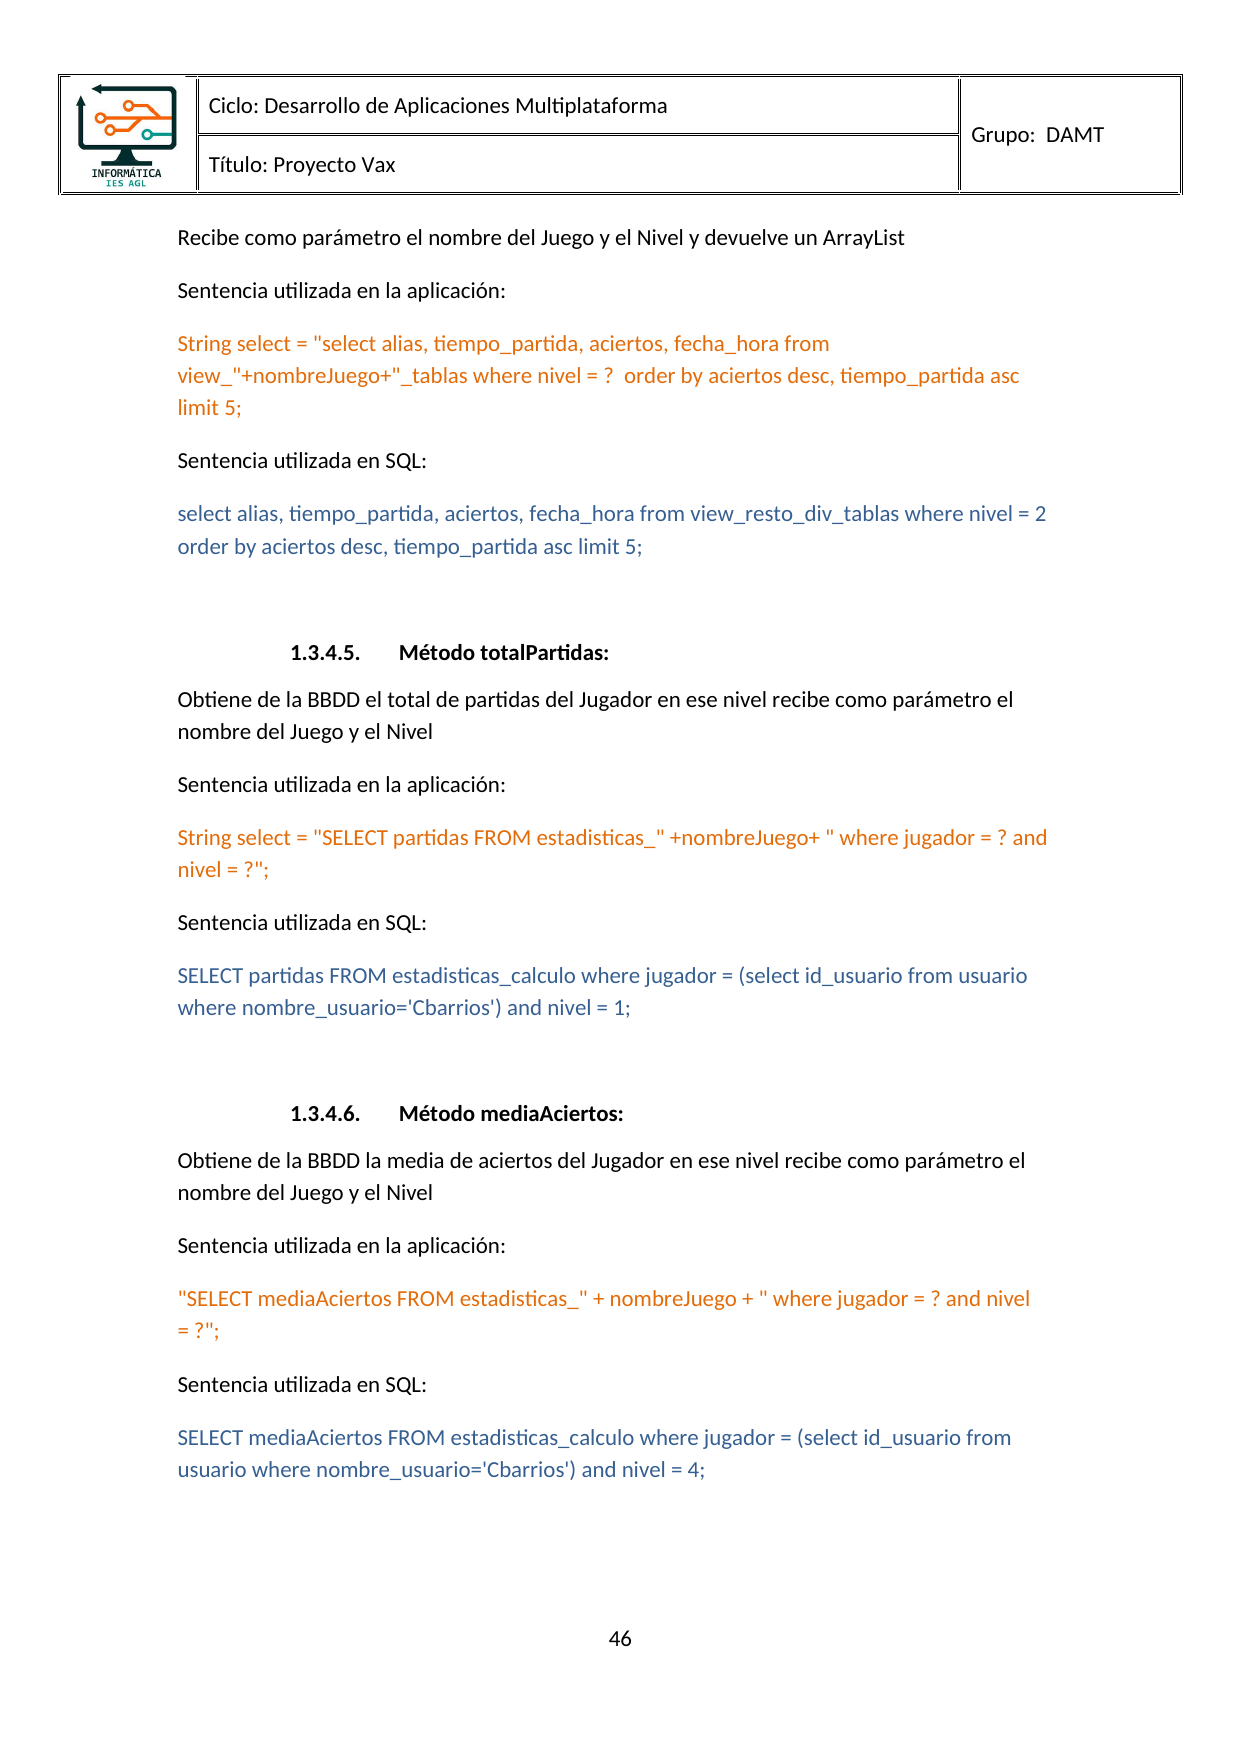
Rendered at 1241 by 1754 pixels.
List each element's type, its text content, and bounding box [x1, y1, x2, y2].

text select alias, tiempo_partida, aciertos, fecha_hora from view_resto_div_tablas where nivel = 2 order by aciertos desc, tiempo_partida asc limit 5; [177, 499, 1063, 560]
text Sentencia utilizada en SQL: [177, 447, 1063, 474]
text Sentencia utilizada en SQL: [177, 1370, 1063, 1398]
text Obtiene de la BBDD el total de partidas del Jugador en ese nivel recibe como parámetro el nombre del Juego y el Nivel [177, 685, 1063, 745]
text Sentencia utilizada en la aplicación: [177, 770, 1063, 798]
picture [70, 76, 186, 192]
text String select = "SELECT partidas FROM estadisticas_" +nombreJuego+ " where jugador = ? and nivel = ?"; [177, 823, 1063, 883]
text SELECT mediaAciertos FROM estadisticas_calculo where jugador = (select id_usuario from usuario where nombre_usuario='Cbarrios') and nivel = 4; [177, 1423, 1063, 1483]
text "SELECT mediaAciertos FROM estadisticas_" + nombreJuego + " where jugador = ? and nivel = ?"; [177, 1284, 1063, 1345]
text String select = "select alias, tiempo_partida, aciertos, fecha_hora from view_"+nombreJuego+"_tablas where nivel = ? order by aciertos desc, tiempo_partida asc limit 5; [177, 329, 1063, 422]
text Recibe como parámetro el nombre del Juego y el Nivel y devuelve un ArrayList [177, 223, 1063, 251]
text Sentencia utilizada en la aplicación: [177, 1231, 1063, 1259]
list Método mediaAciertos: [290, 1099, 1063, 1127]
text Sentencia utilizada en la aplicación: [177, 276, 1063, 304]
list Método totalPartidas: [290, 638, 1063, 666]
text Obtiene de la BBDD la media de aciertos del Jugador en ese nivel recibe como parámetro el nombre del Juego y el Nivel [177, 1146, 1063, 1206]
text SELECT partidas FROM estadisticas_calculo where jugador = (select id_usuario from usuario where nombre_usuario='Cbarrios') and nivel = 1; [177, 961, 1063, 1021]
text Sentencia utilizada en SQL: [177, 908, 1063, 936]
